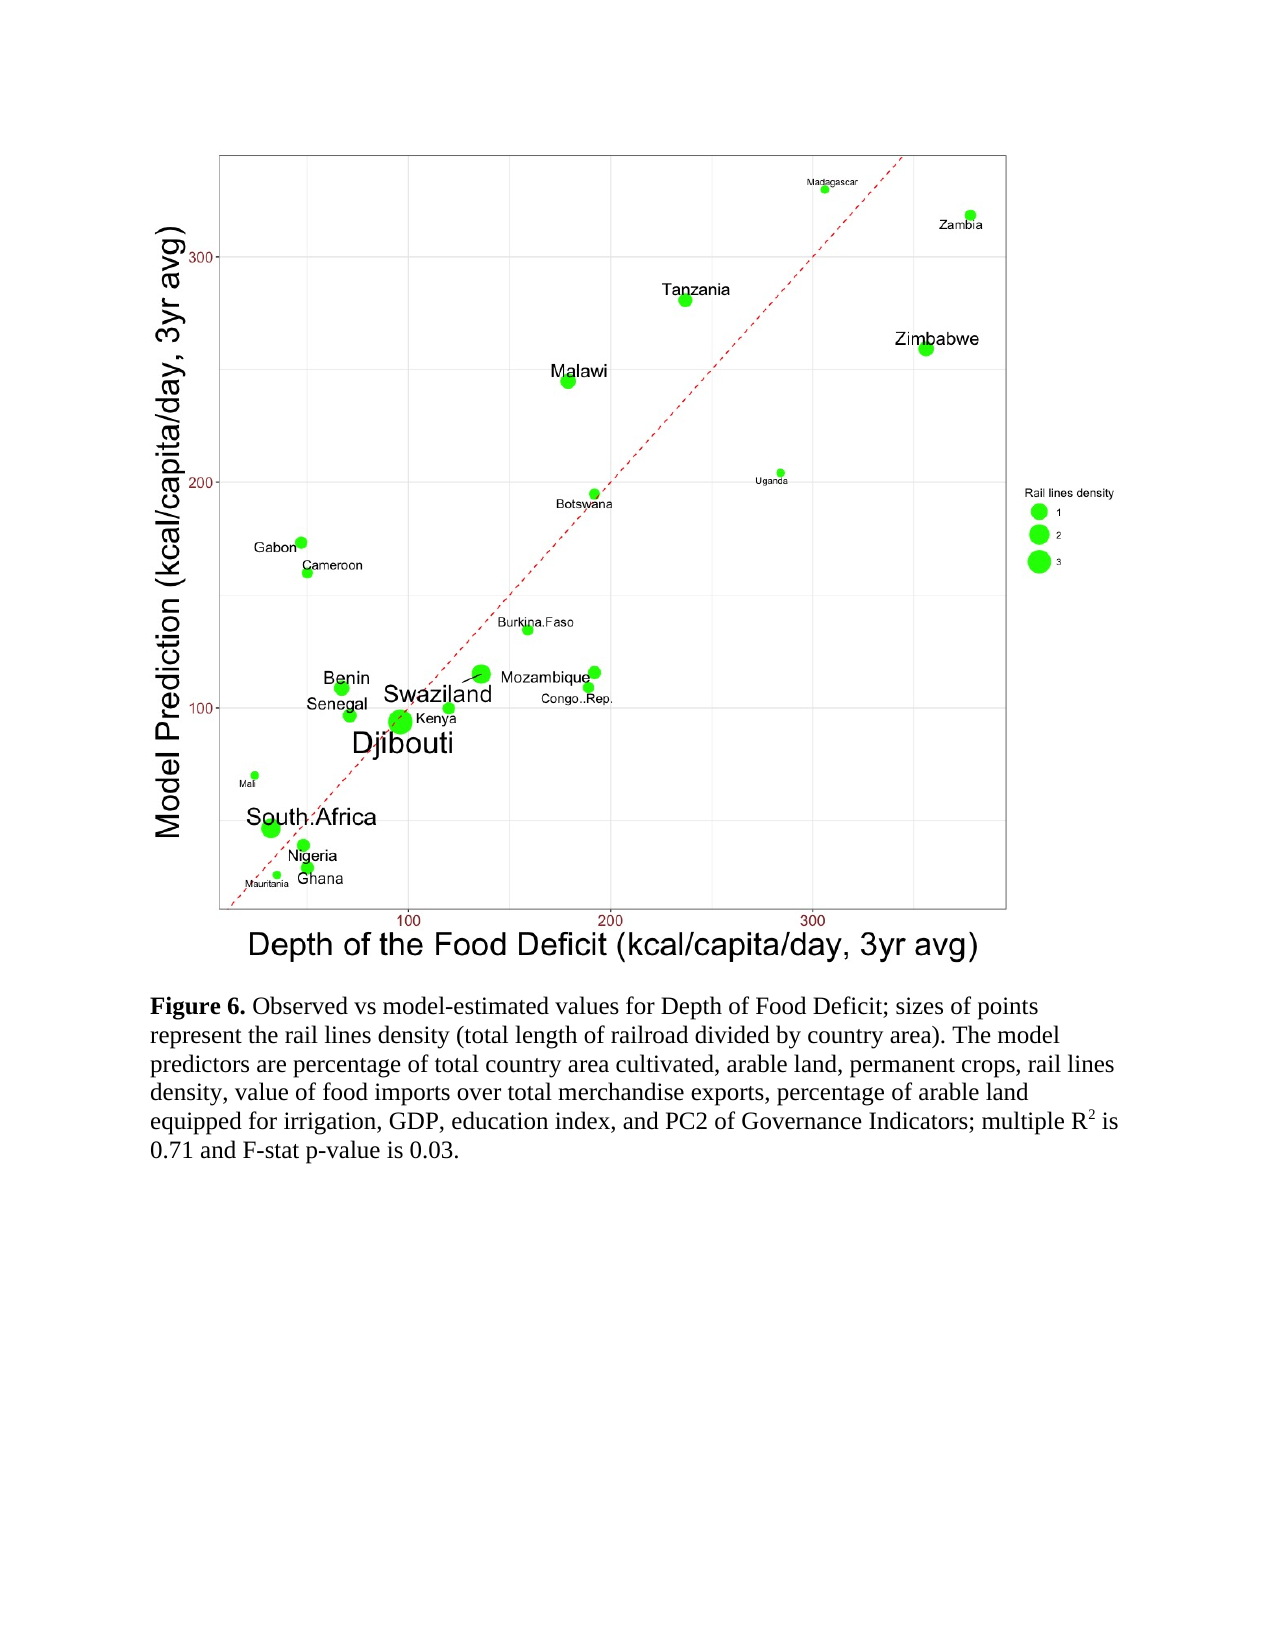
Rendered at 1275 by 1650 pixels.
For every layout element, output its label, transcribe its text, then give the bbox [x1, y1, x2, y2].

picture [150, 150, 1125, 963]
text Figure 6. Observed vs model-estimated values for Depth of Food Deficit; sizes of points represent the rail lines density (total length of railroad divided by country area). The model predictors are percentage of total country area cultivated, arable land, permanent crops, rail lines density, value of food imports over total merchandise exports, percentage of arable land equipped for irrigation, GDP, education index, and PC2 of Governance Indicators; multiple R2 is 0.71 and F-stat p-value is 0.03. [150, 991, 1125, 1164]
